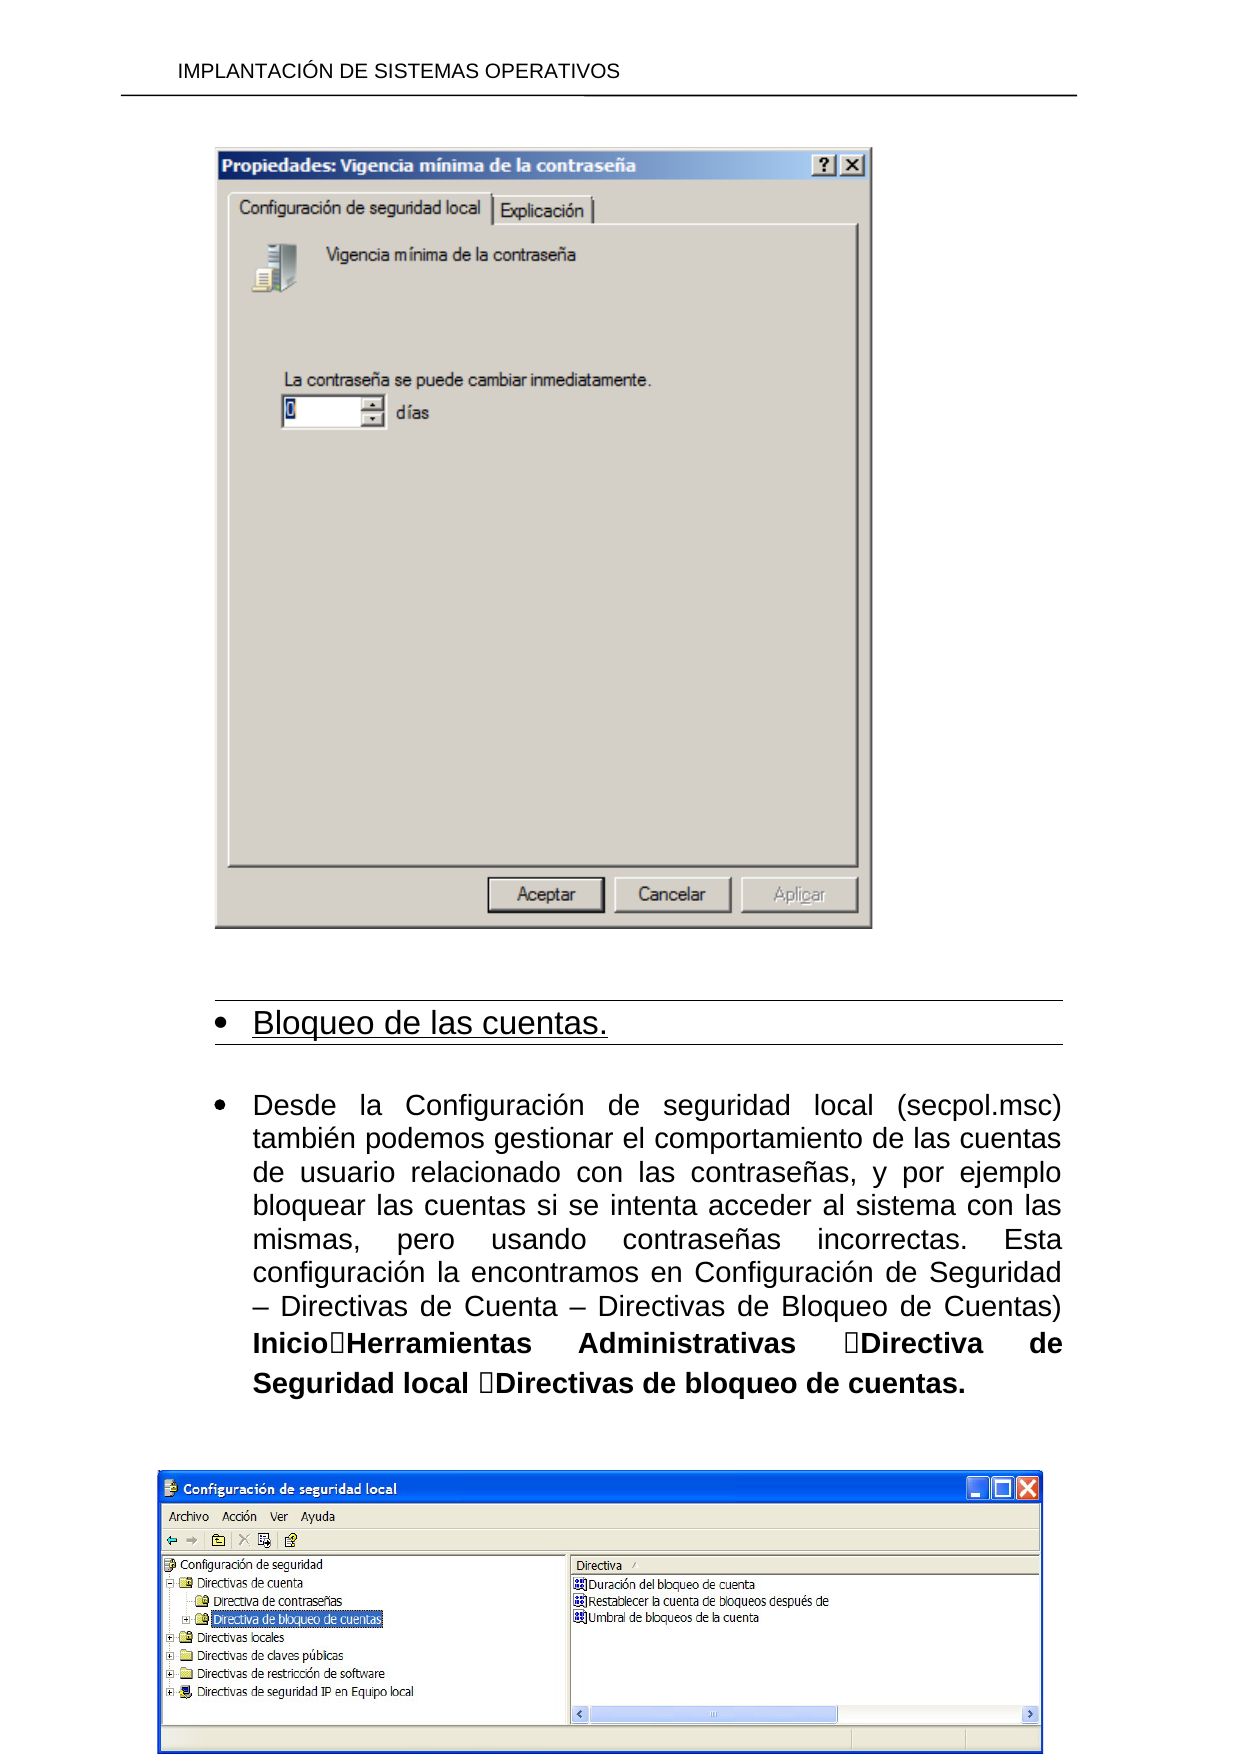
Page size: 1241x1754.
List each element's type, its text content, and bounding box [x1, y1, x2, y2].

picture [157, 1470, 1044, 1754]
picture [214, 147, 873, 929]
list Desde la Configuración de seguridad local (secpol.msc) también podemos gestionar el comportamiento de las cuentas de usuario relacionado con las contraseñas, y por ejemplo bloquear las cuentas si se intenta acceder al sistema con las mismas, pero usando contraseñas incorrectas. Esta configuración la encontramos en Configuración de Seguridad – Directivas de Cuenta – Directivas de Bloqueo de Cuentas) InicioHerramientas Administrativas Directiva de Seguridad local Directivas de bloqueo de cuentas. [215, 1087, 1063, 1402]
subtitle Bloqueo de las cuentas. [215, 1001, 1063, 1044]
